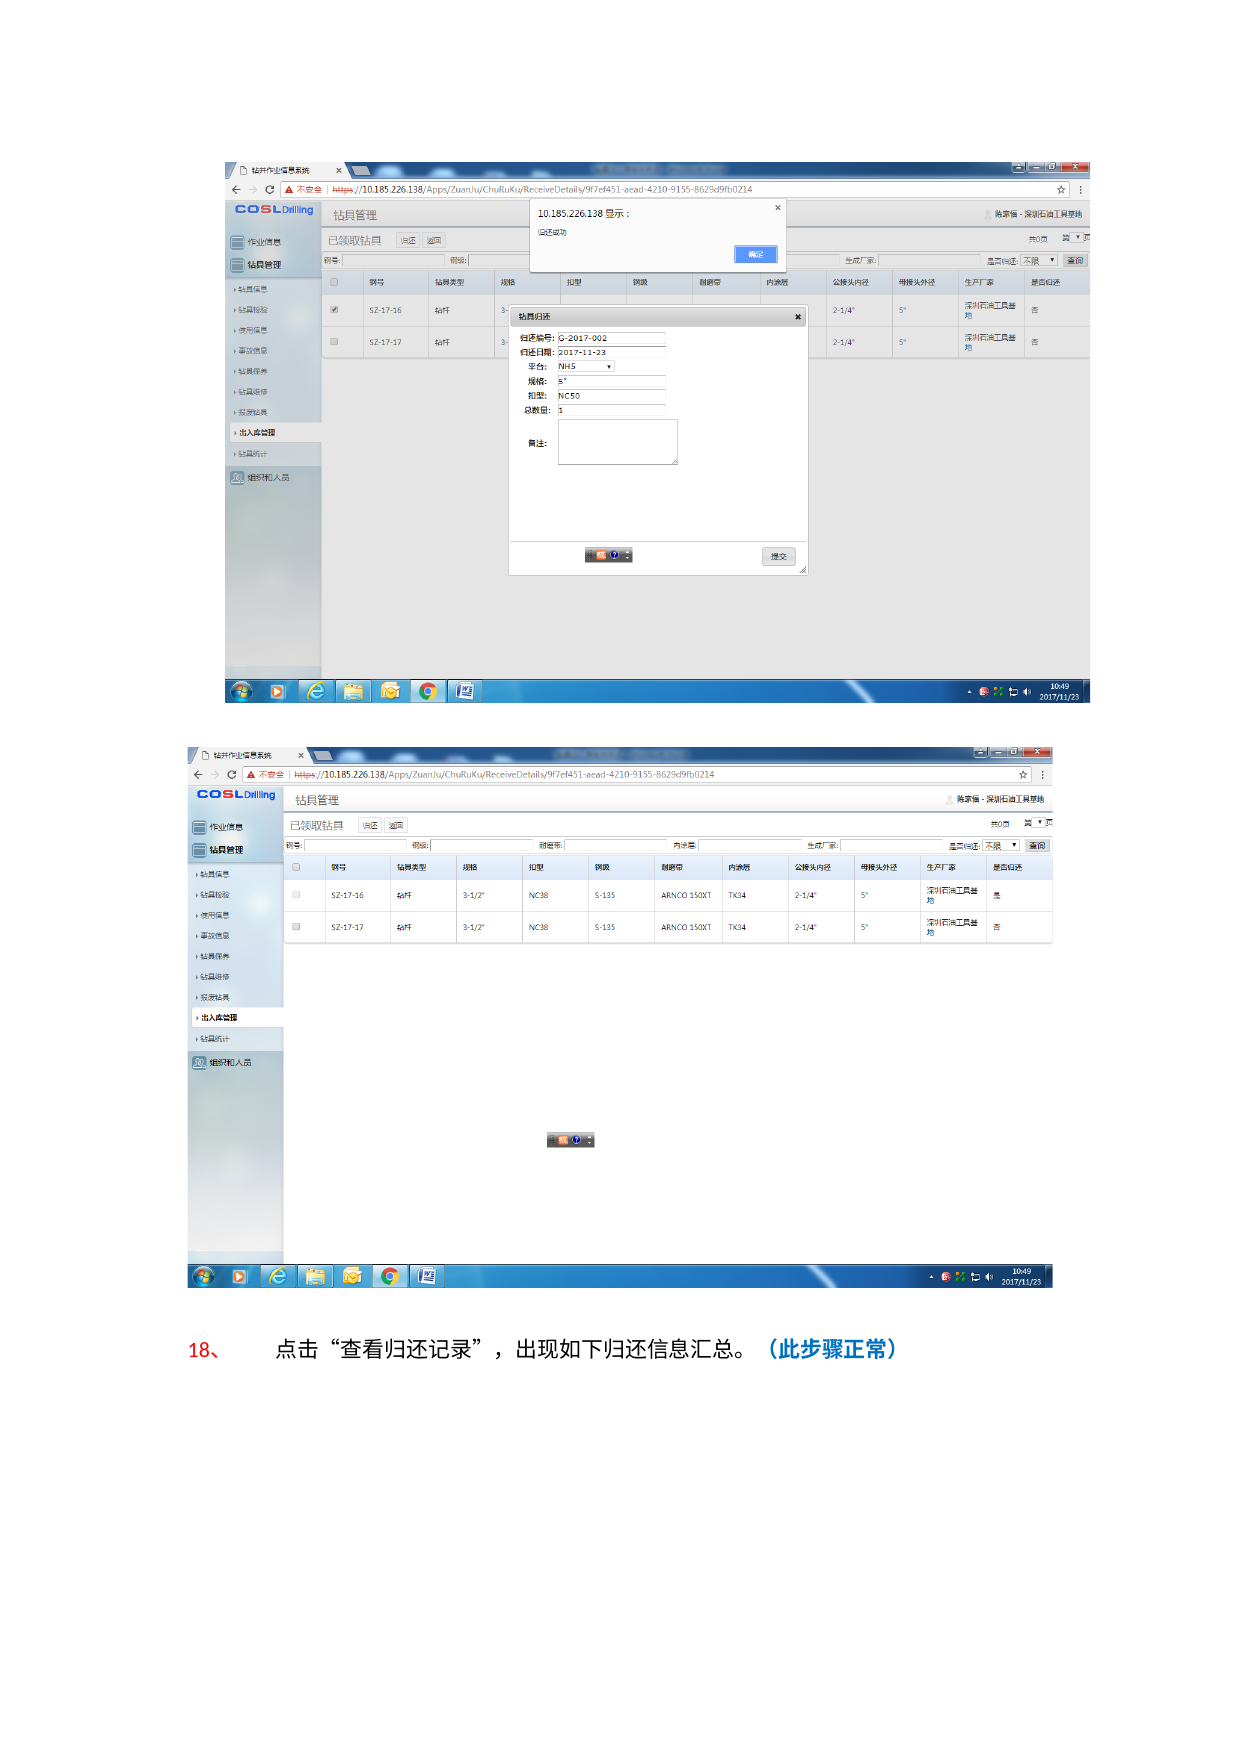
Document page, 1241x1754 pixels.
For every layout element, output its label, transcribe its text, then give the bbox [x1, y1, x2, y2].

picture [225, 162, 1091, 703]
list 点击“查看归还记录”，出现如下归还信息汇总。（此步骤正常） [187, 1332, 1053, 1364]
picture [187, 747, 1053, 1288]
